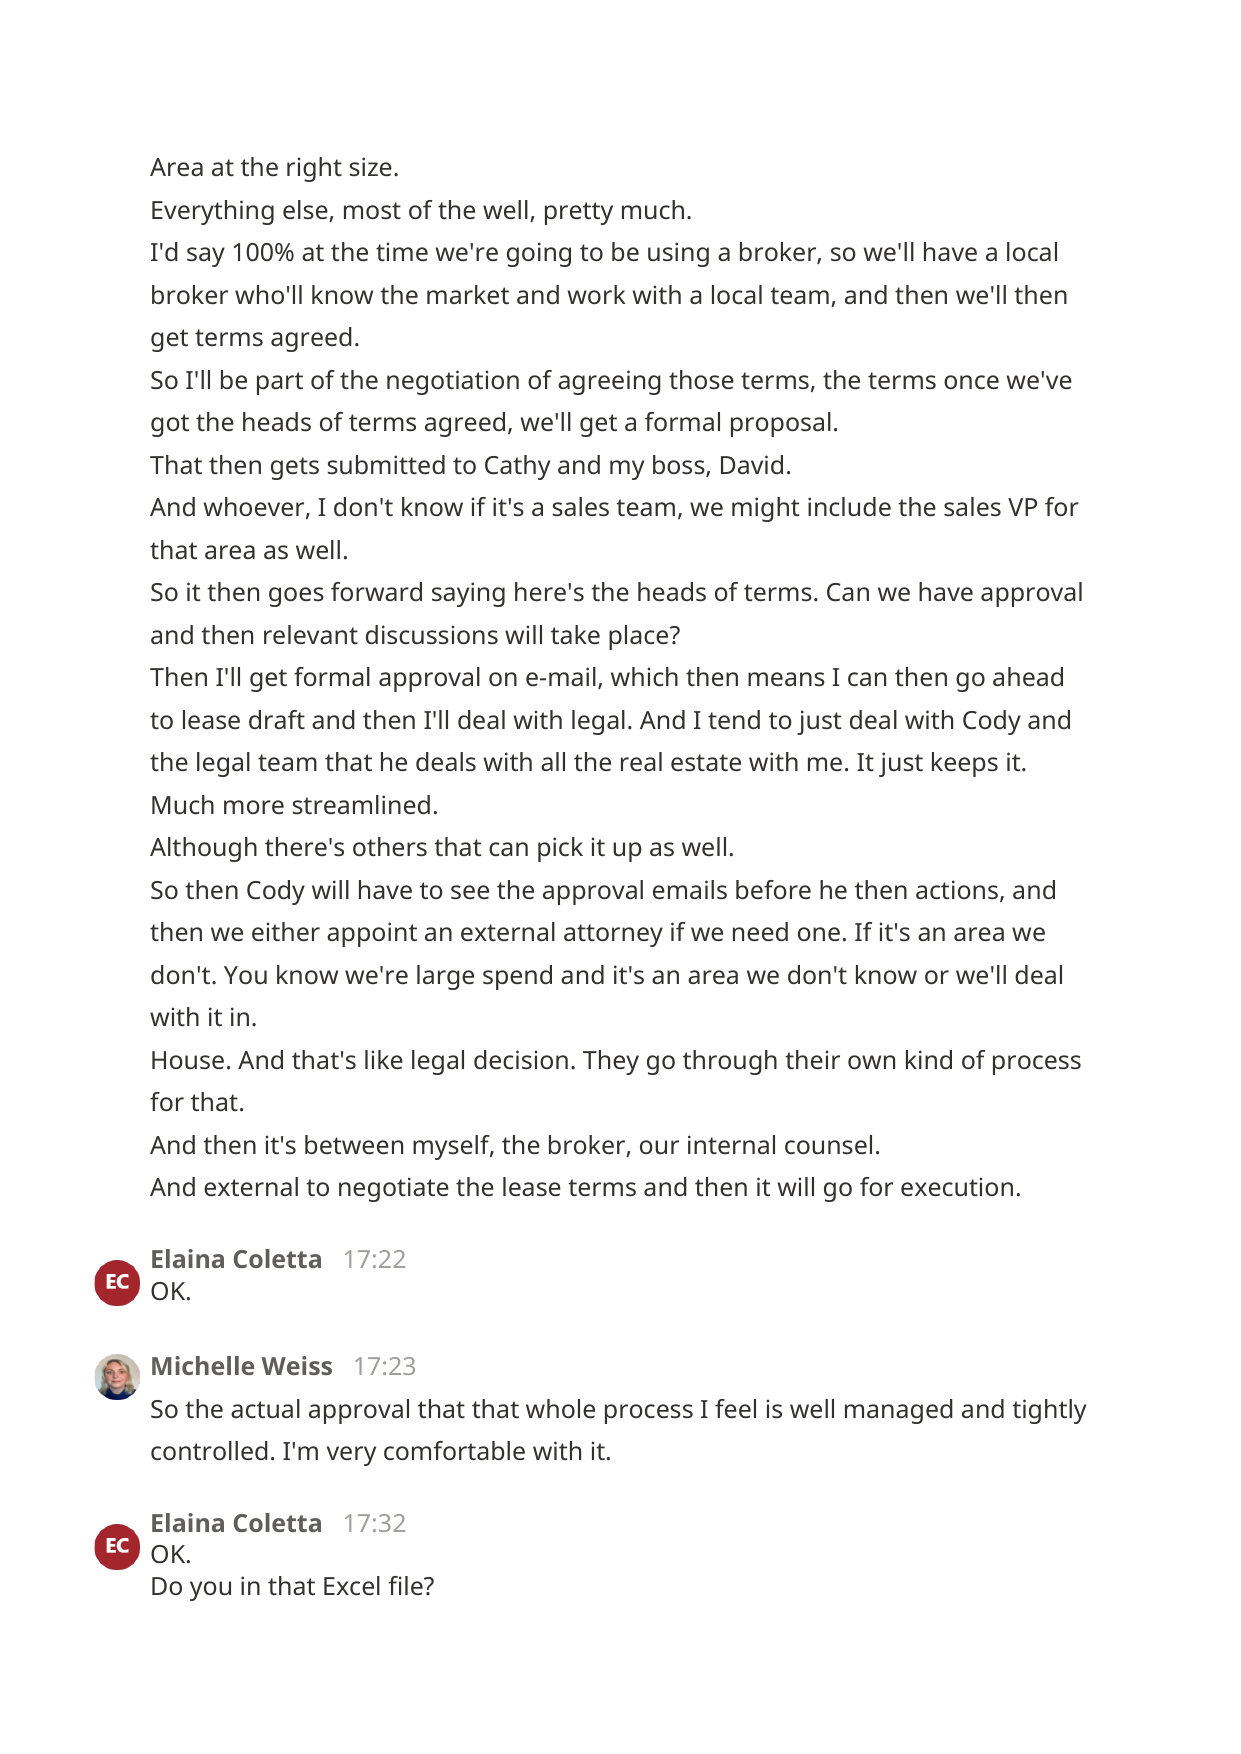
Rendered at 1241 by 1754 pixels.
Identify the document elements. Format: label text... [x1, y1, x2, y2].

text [150, 1476, 1090, 1601]
text Elaina Coletta 17:22 OK. [150, 1212, 1090, 1306]
picture [94, 1524, 140, 1570]
picture [94, 1260, 140, 1306]
picture [94, 1354, 140, 1400]
text Michelle Weiss 17:23 So the actual approval that that whole process I feel is well managed and tightly controlled. I'm very comfortable with it. [150, 1306, 1090, 1468]
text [150, 150, 1090, 1204]
